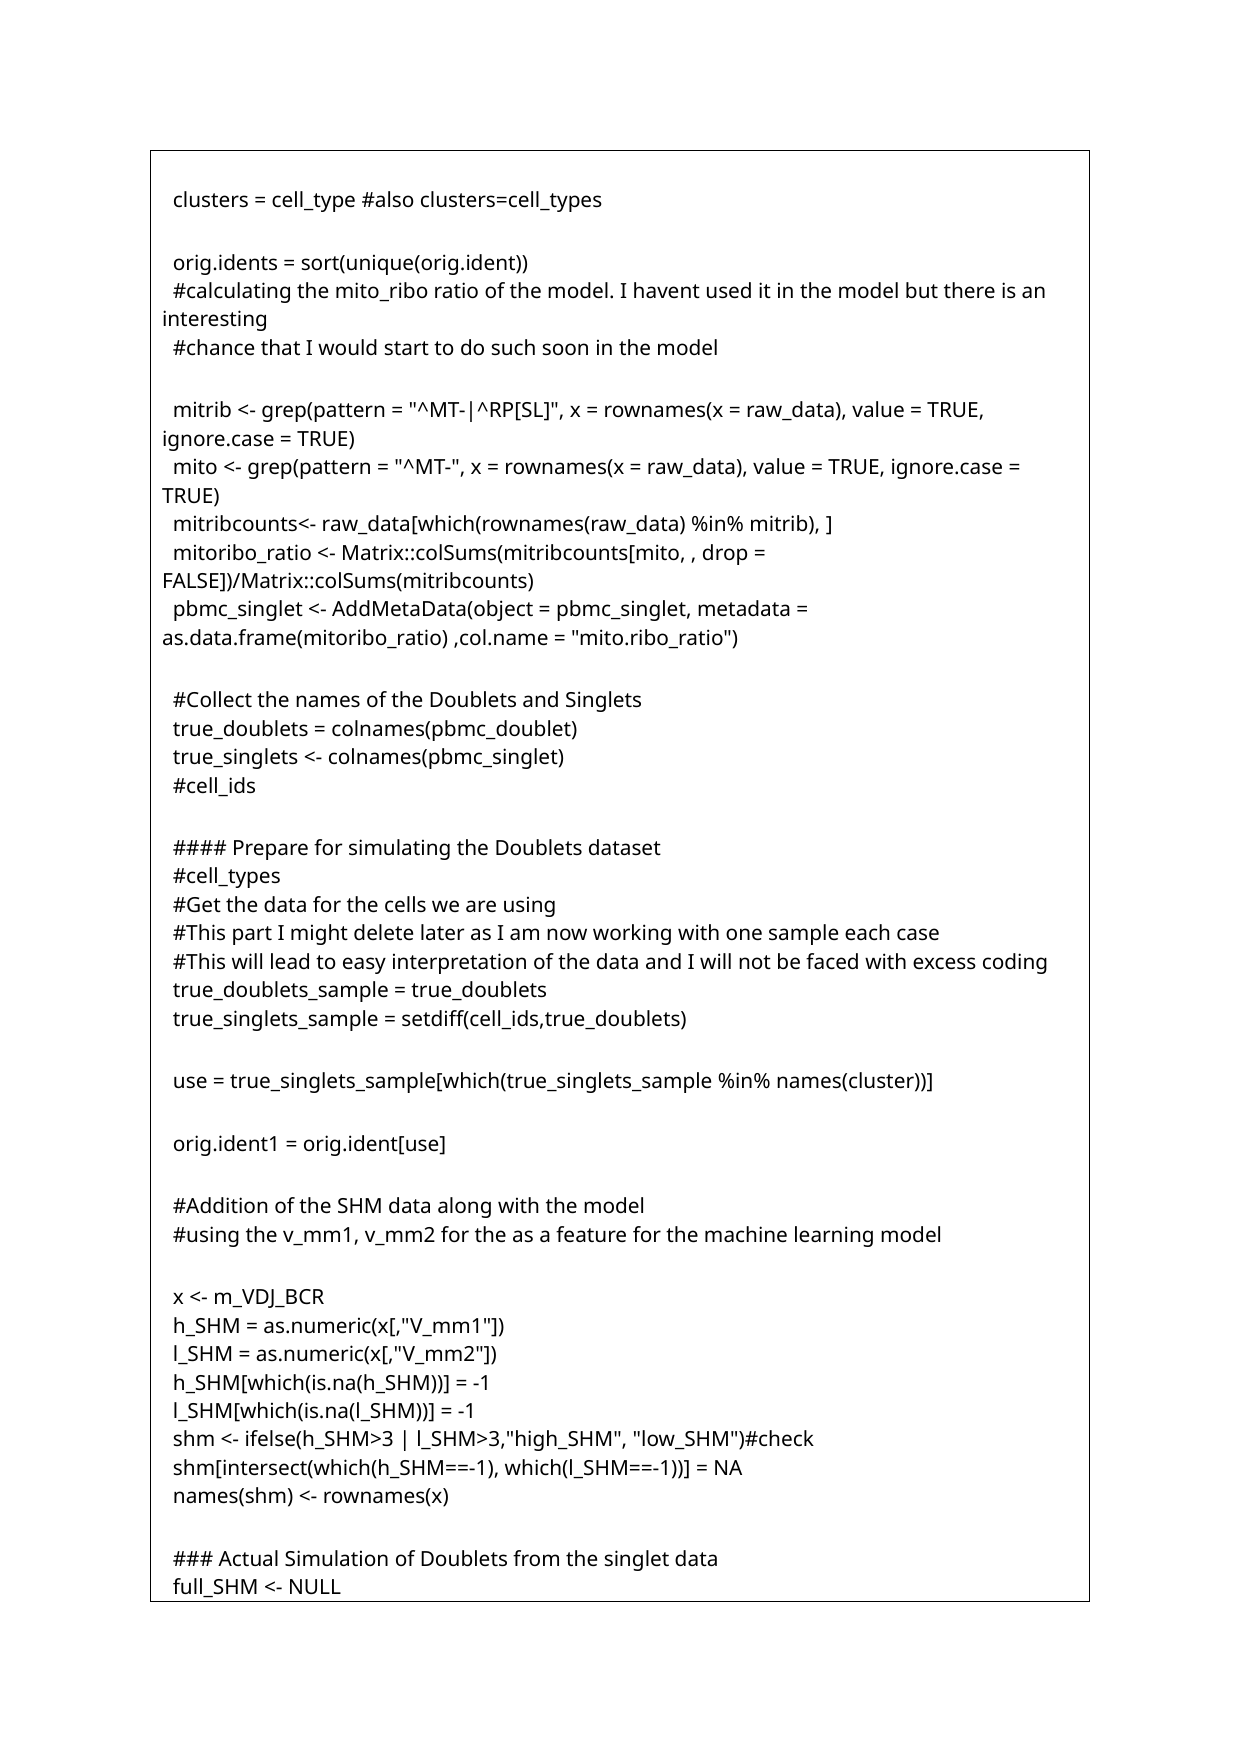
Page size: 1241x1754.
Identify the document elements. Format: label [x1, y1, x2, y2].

table_header [151, 151, 1089, 1601]
